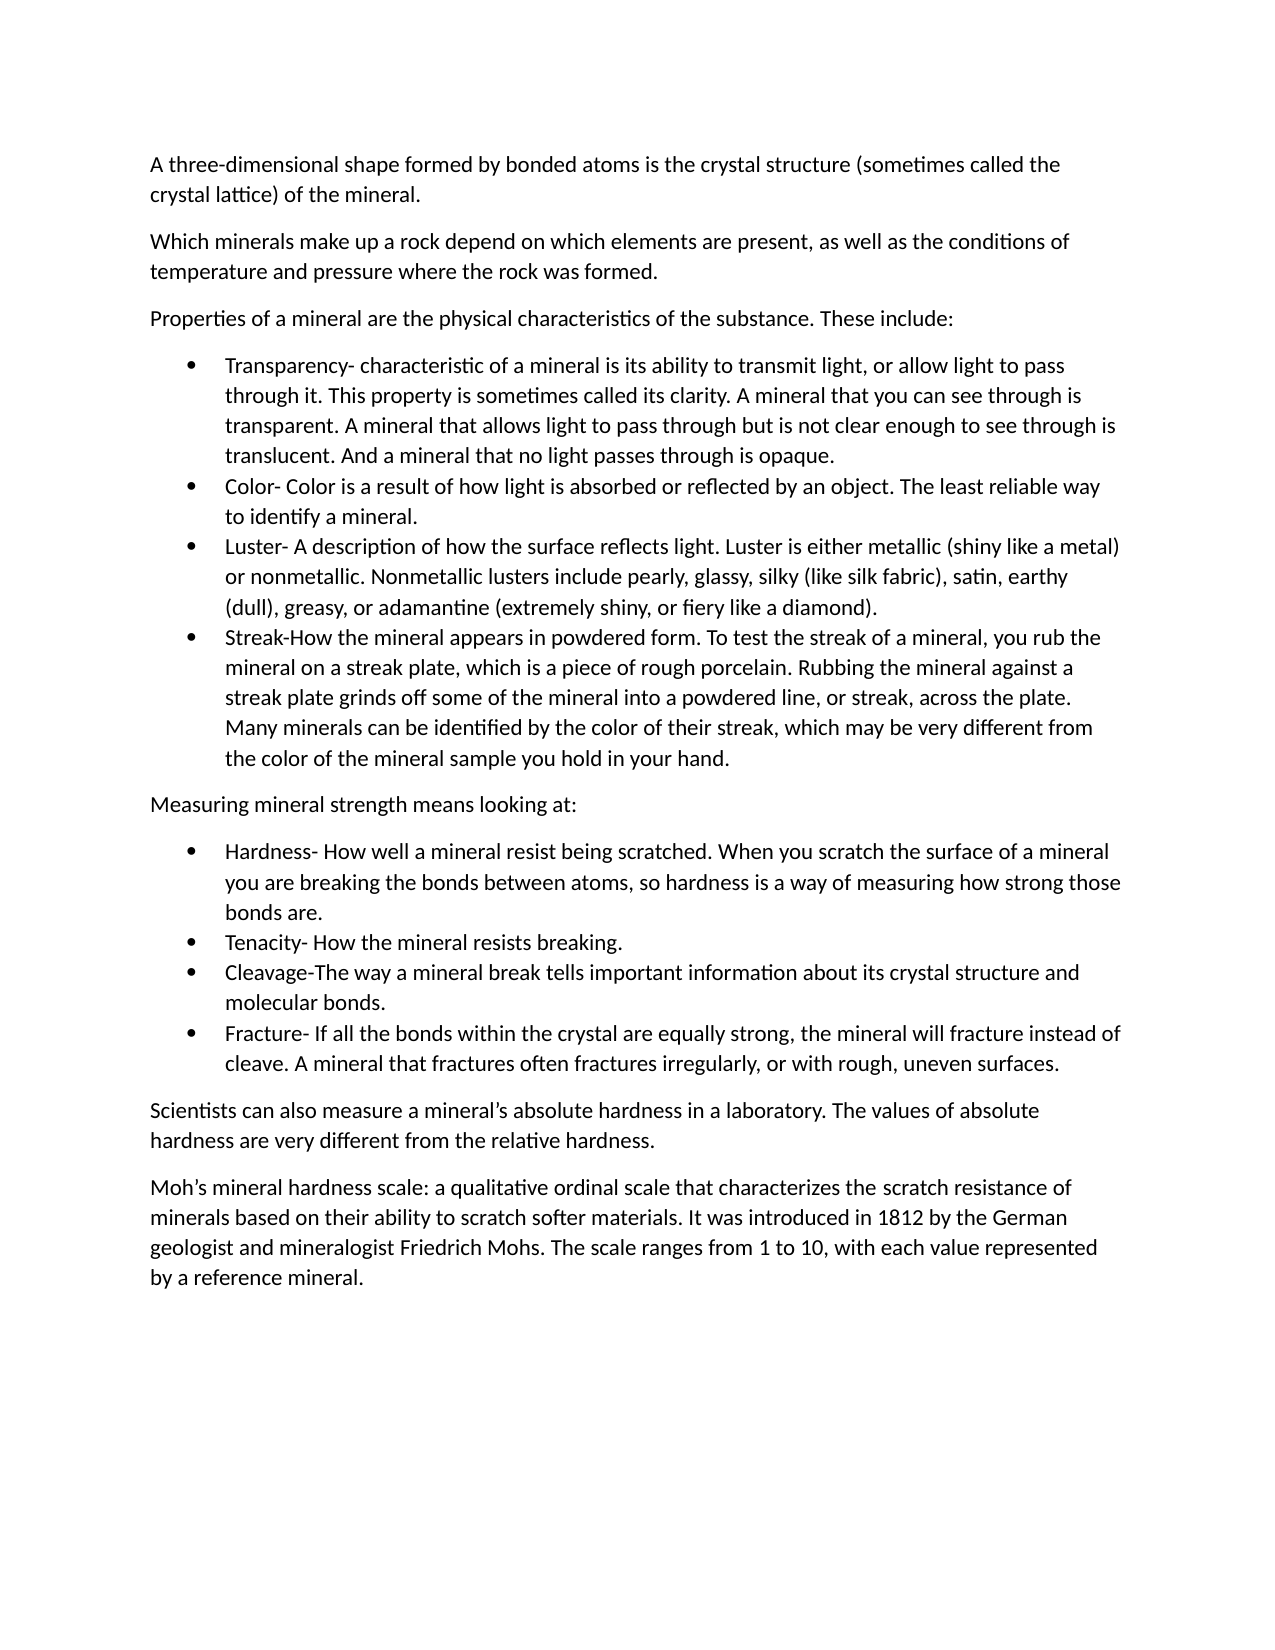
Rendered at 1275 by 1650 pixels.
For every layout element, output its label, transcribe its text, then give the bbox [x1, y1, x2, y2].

text A three-dimensional shape formed by bonded atoms is the crystal structure (sometimes called the crystal lattice) of the mineral. [150, 150, 1125, 208]
text Measuring mineral strength means looking at: [150, 791, 1125, 819]
list Transparency- characteristic of a mineral is its ability to transmit light, or allow light to pass through it. This property is sometimes called its clarity. A mineral that you can see through is transparent. A mineral that allows light to pass through but is not clear enough to see through is translucent. And a mineral that no light passes through is opaque. [187, 351, 1125, 470]
list Cleavage-The way a mineral break tells important information about its crystal structure and molecular bonds. [187, 958, 1125, 1017]
list Streak-How the mineral appears in powdered form. To test the streak of a mineral, you rub the mineral on a streak plate, which is a piece of rough porcelain. Rubbing the mineral against a streak plate grinds off some of the mineral into a powdered line, or streak, across the plate. Many minerals can be identified by the color of their streak, which may be very different from the color of the mineral sample you hold in your hand. [187, 623, 1125, 772]
text Which minerals make up a rock depend on which elements are present, as well as the conditions of temperature and pressure where the rock was formed. [150, 227, 1125, 285]
list Tenacity- How the mineral resists breaking. [187, 928, 1125, 956]
list Fracture- If all the bonds within the crystal are equally strong, the mineral will fracture instead of cleave. A mineral that fractures often fractures irregularly, or with rough, uneven surfaces. [187, 1019, 1125, 1077]
text Properties of a mineral are the physical characteristics of the substance. These include: [150, 304, 1125, 332]
list Hardness- How well a mineral resist being scratched. When you scratch the surface of a mineral you are breaking the bonds between atoms, so hardness is a way of measuring how strong those bonds are. [187, 837, 1125, 926]
list Color- Color is a result of how light is absorbed or reflected by an object. The least reliable way to identify a mineral. [187, 472, 1125, 530]
list Luster- A description of how the surface reflects light. Luster is either metallic (shiny like a metal) or nonmetallic. Nonmetallic lusters include pearly, glassy, silky (like silk fabric), satin, earthy (dull), greasy, or adamantine (extremely shiny, or fiery like a diamond). [187, 532, 1125, 621]
text Scientists can also measure a mineral’s absolute hardness in a laboratory. The values of absolute hardness are very different from the relative hardness. [150, 1096, 1125, 1154]
text Moh’s mineral hardness scale: a qualitative ordinal scale that characterizes the scratch resistance of minerals based on their ability to scratch softer materials. It was introduced in 1812 by the German geologist and mineralogist Friedrich Mohs. The scale ranges from 1 to 10, with each value represented by a reference mineral. [150, 1173, 1125, 1292]
